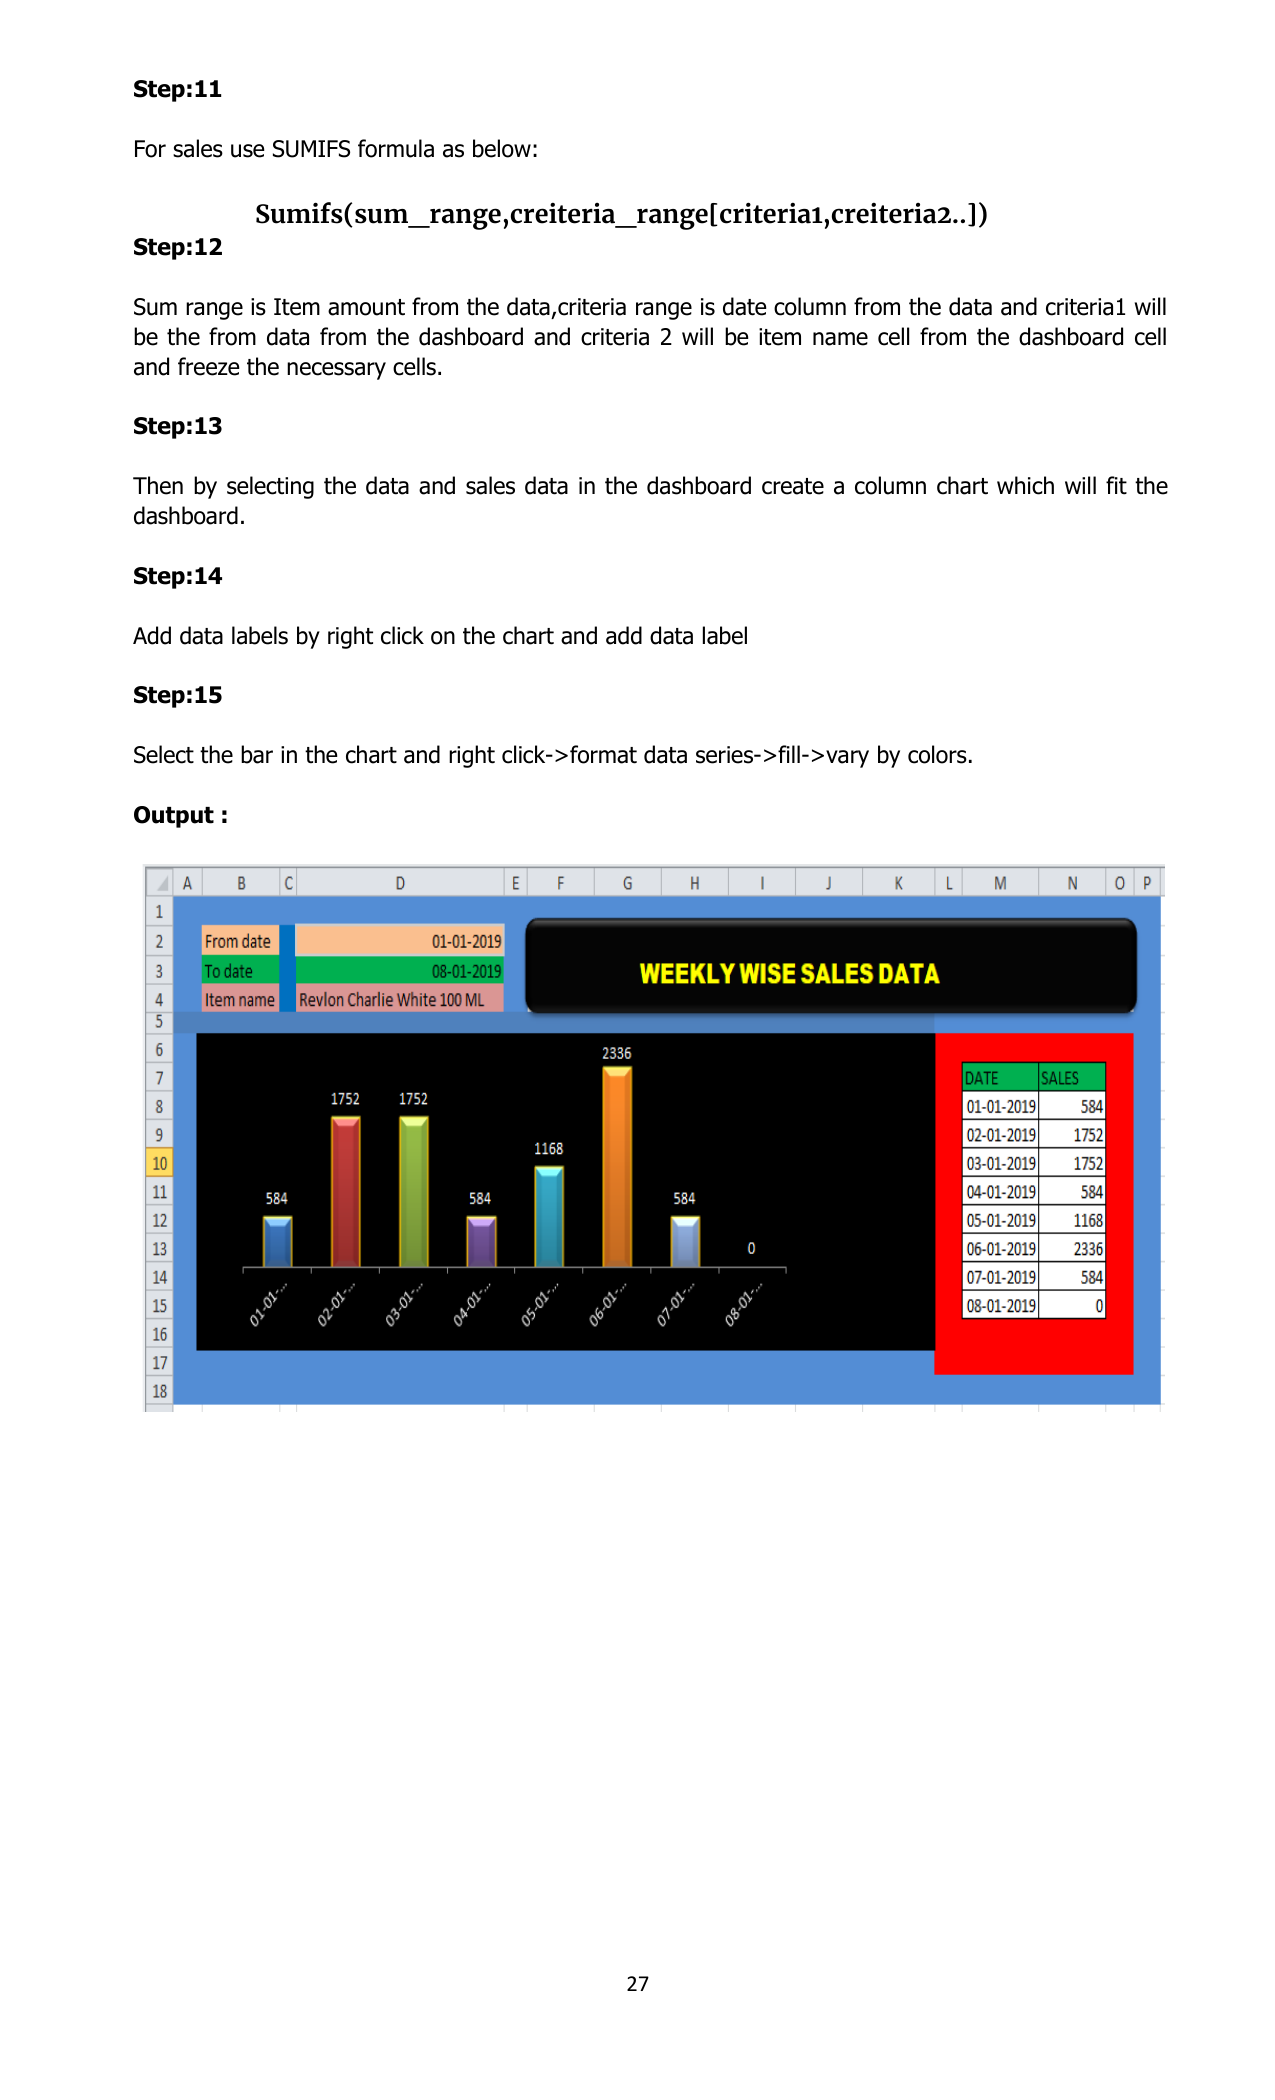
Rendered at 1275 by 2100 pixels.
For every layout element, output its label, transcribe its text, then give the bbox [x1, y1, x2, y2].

text Step:11 [133, 75, 1170, 103]
text Sumifs(sum_range,creiteria_range[criteria1,creiteria2..]) [105, 199, 1170, 230]
text For sales use SUMIFS formula as below: [133, 135, 1170, 162]
text Sum range is Item amount from the data,criteria range is date column from the data and criteria1 will be the from data from the dashboard and criteria 2 will be item name cell from the dashboard cell and freeze the necessary cells. [133, 292, 1170, 380]
text Step:14 [133, 561, 1170, 589]
text Output : [133, 801, 1170, 828]
text Step:15 [133, 681, 1170, 709]
picture [142, 864, 1165, 1412]
text Select the bar in the chart and right click->format data series->fill->vary by colors. [133, 741, 1170, 768]
text Then by selecting the data and sales data in the dashboard create a column chart which will fit the dashboard. [133, 472, 1170, 529]
text Step:12 [133, 233, 1170, 260]
text Step:13 [133, 412, 1170, 440]
text Add data labels by right click on the chart and add data label [133, 621, 1170, 649]
